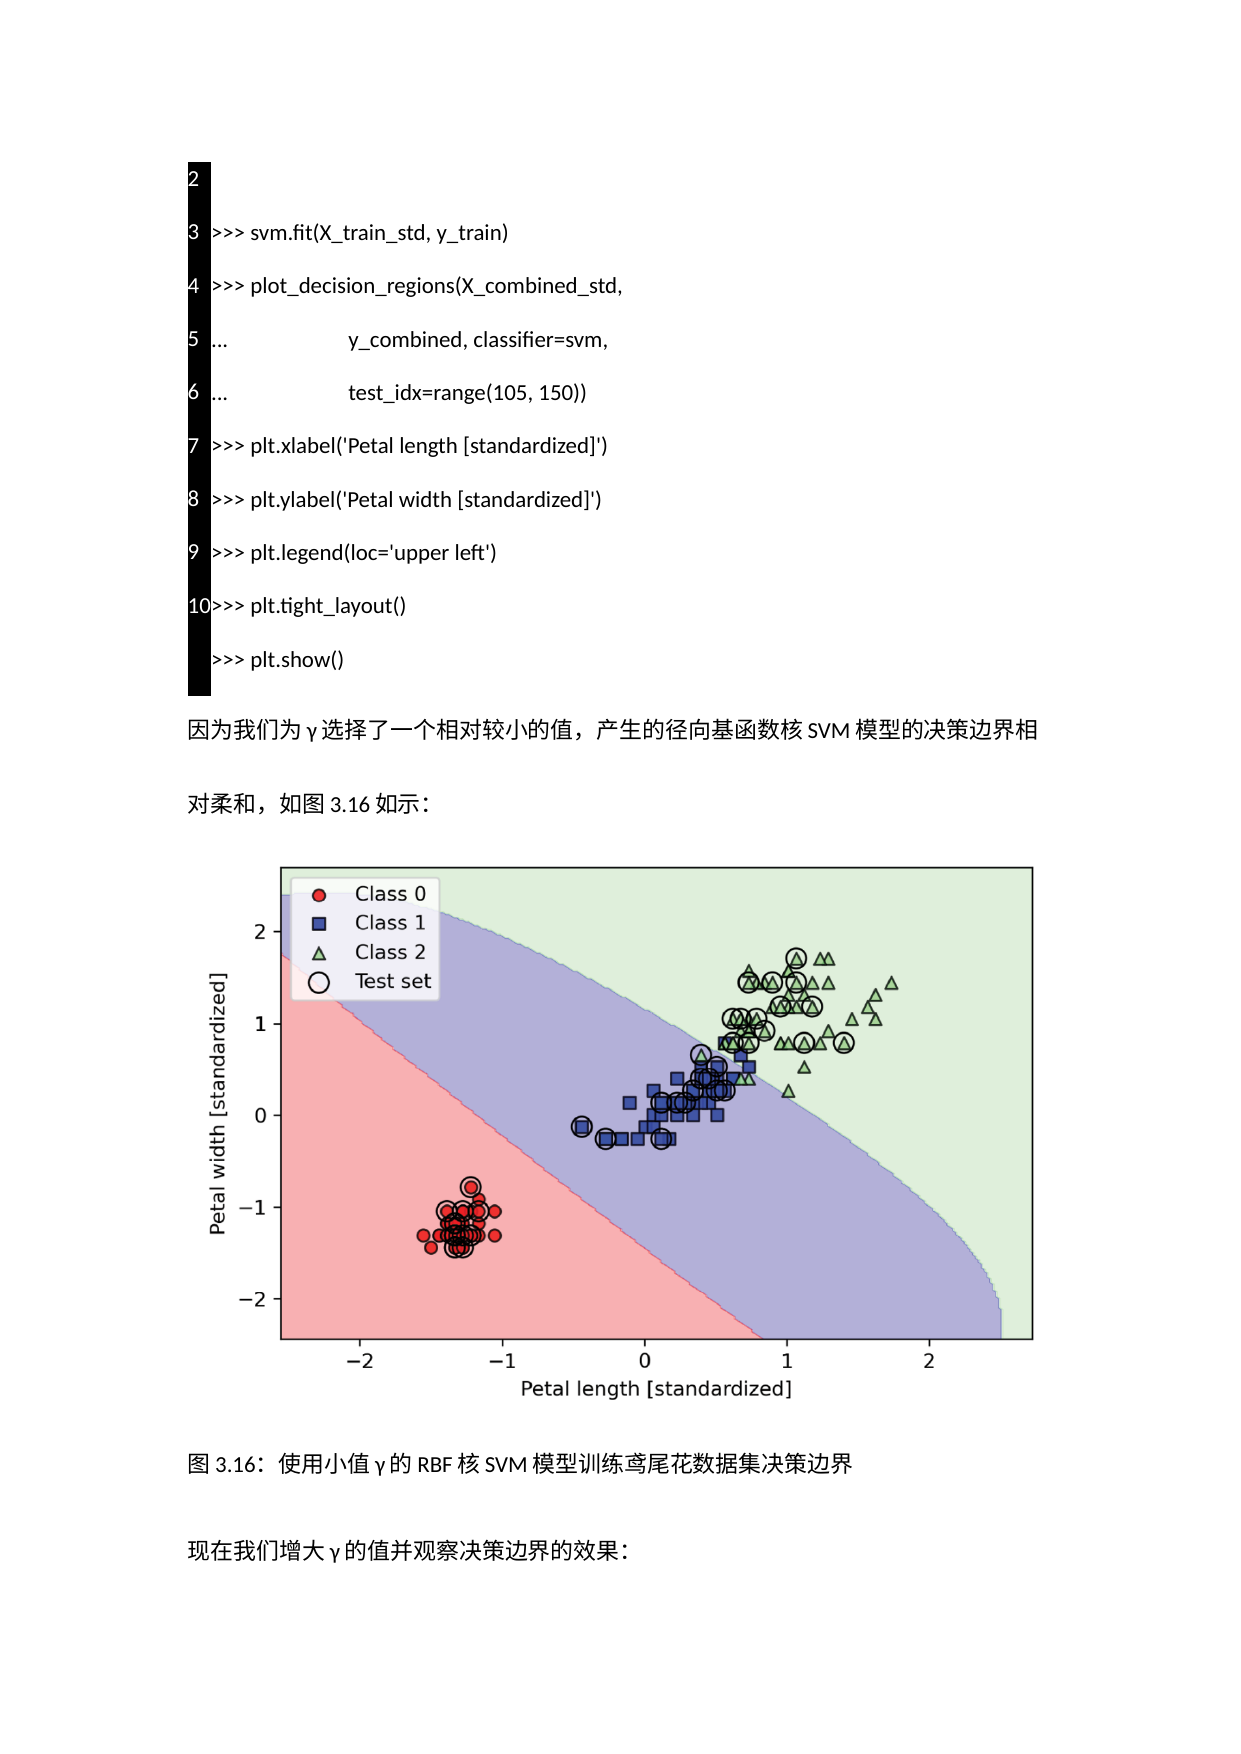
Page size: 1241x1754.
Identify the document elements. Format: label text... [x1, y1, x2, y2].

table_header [211, 162, 1053, 696]
picture [187, 862, 1053, 1404]
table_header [188, 162, 211, 696]
text 现在我们增大γ的值并观察决策边界的效果： [187, 1517, 1053, 1582]
text 图3.16：使用小值γ的RBF核SVM模型训练鸢尾花数据集决策边界 [187, 1430, 1053, 1495]
text 因为我们为γ选择了一个相对较小的值，产生的径向基函数核SVM模型的决策边界相对柔和，如图3.16如示： [187, 696, 1053, 835]
